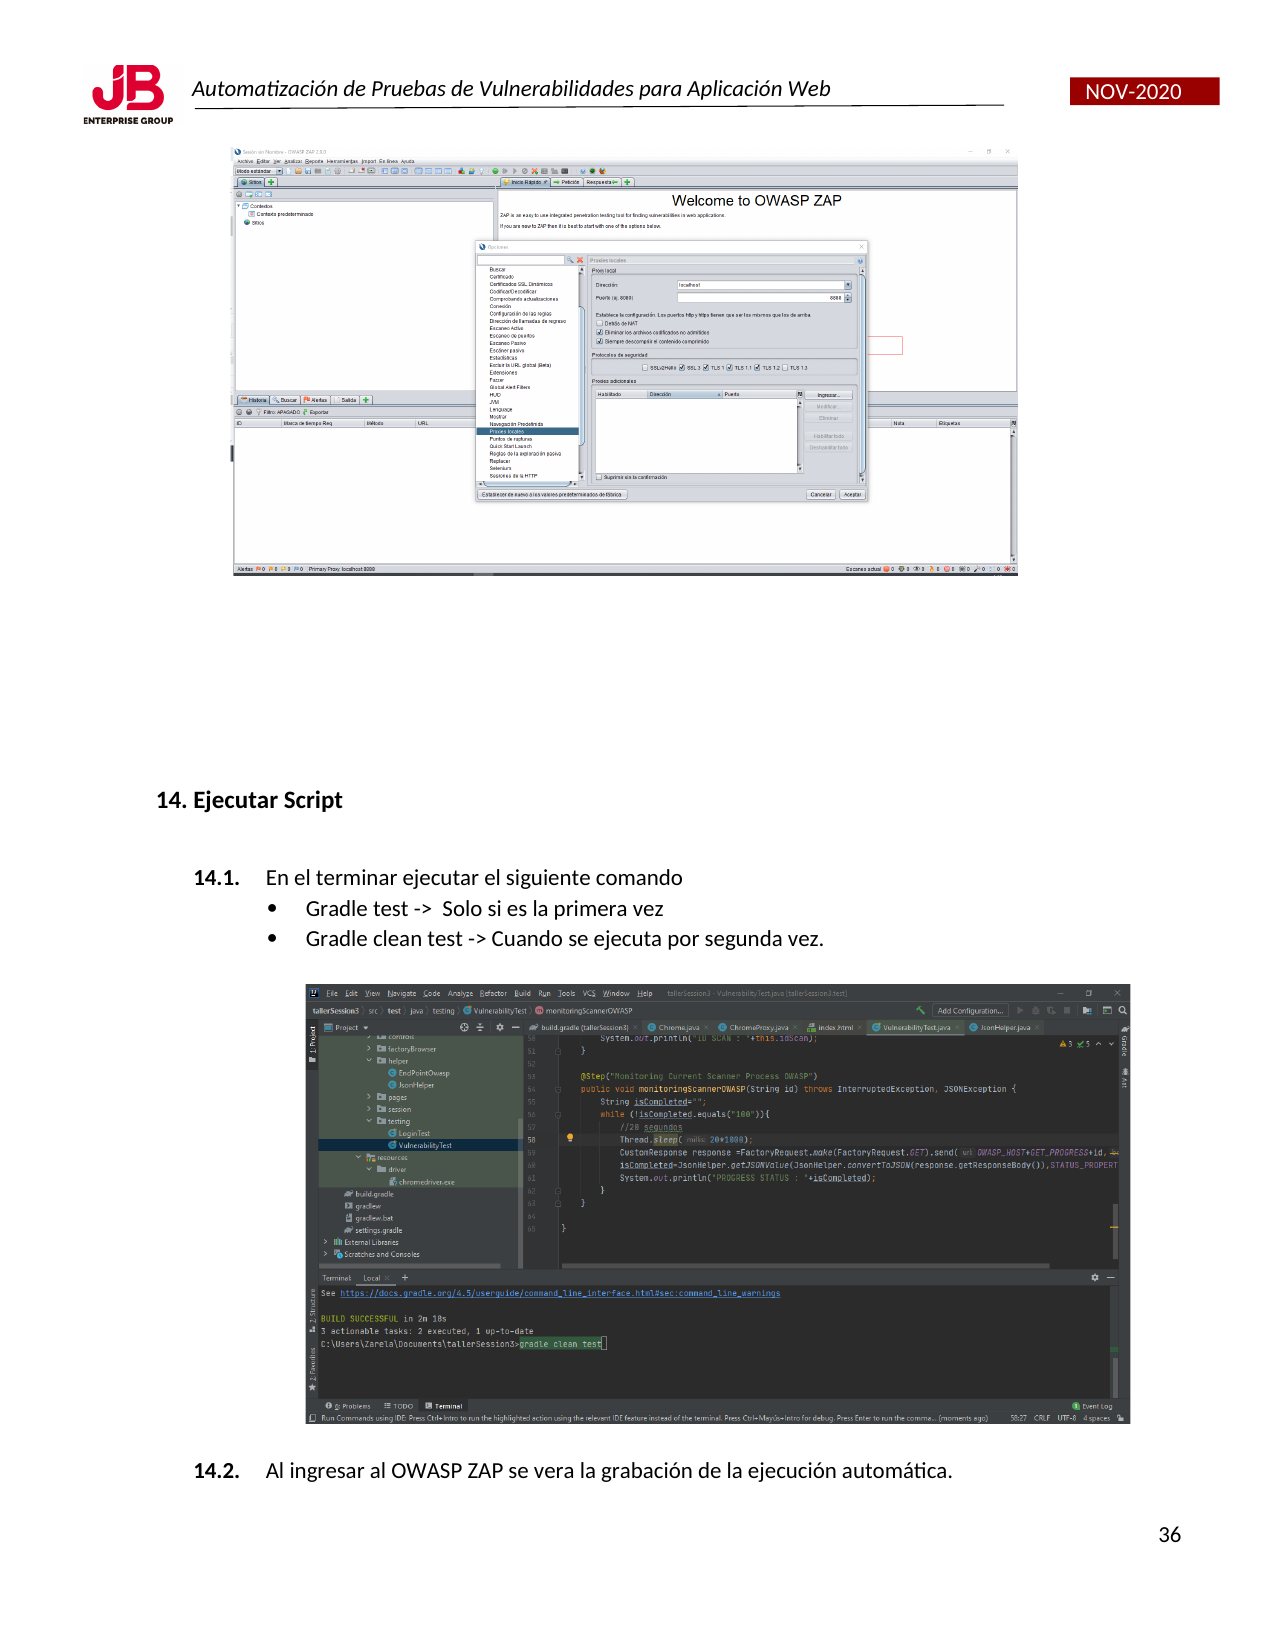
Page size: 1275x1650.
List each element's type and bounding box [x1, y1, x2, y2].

picture [230, 147, 1021, 576]
picture [83, 65, 186, 124]
picture [305, 984, 1131, 1424]
